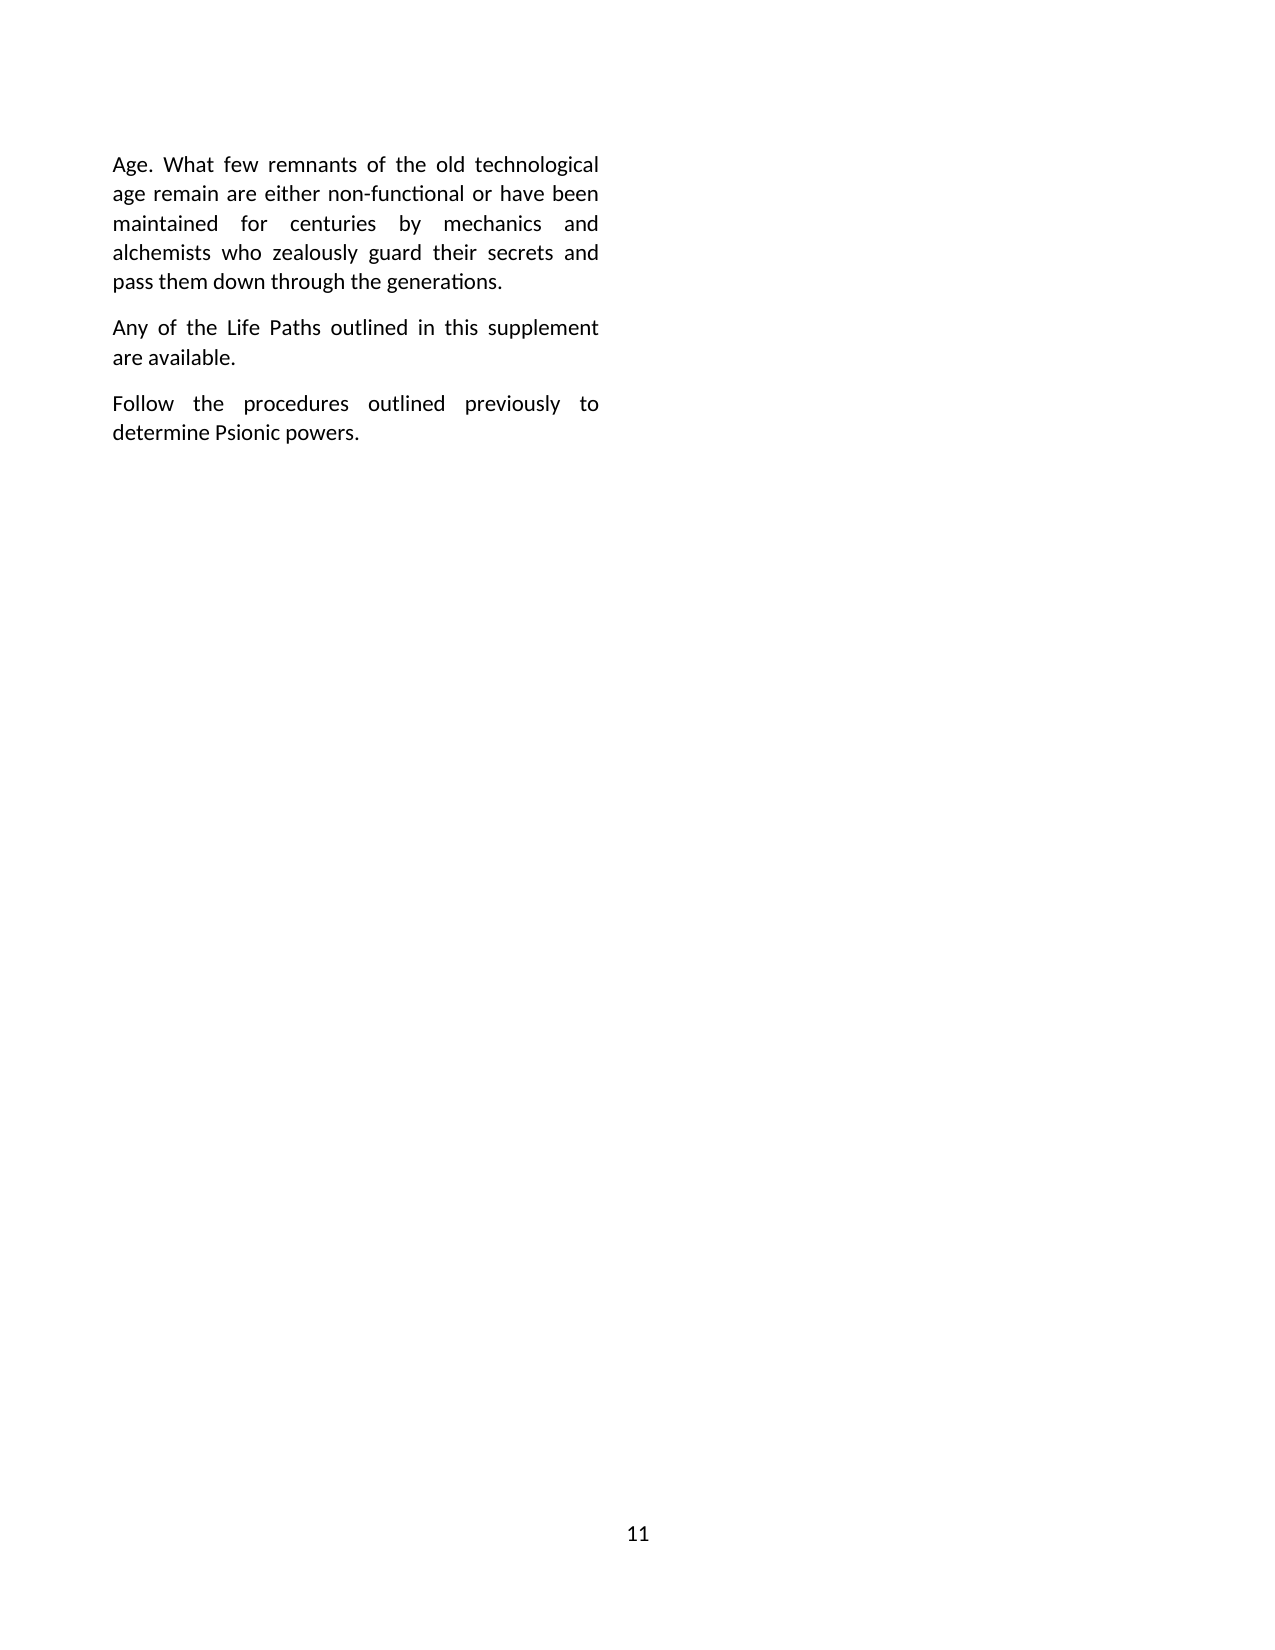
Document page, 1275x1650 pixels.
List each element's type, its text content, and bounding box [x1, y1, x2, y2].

text Any of the Life Paths outlined in this supplement are available. [112, 313, 600, 371]
text Follow the procedures outlined previously to determine Psionic powers. [112, 389, 600, 446]
